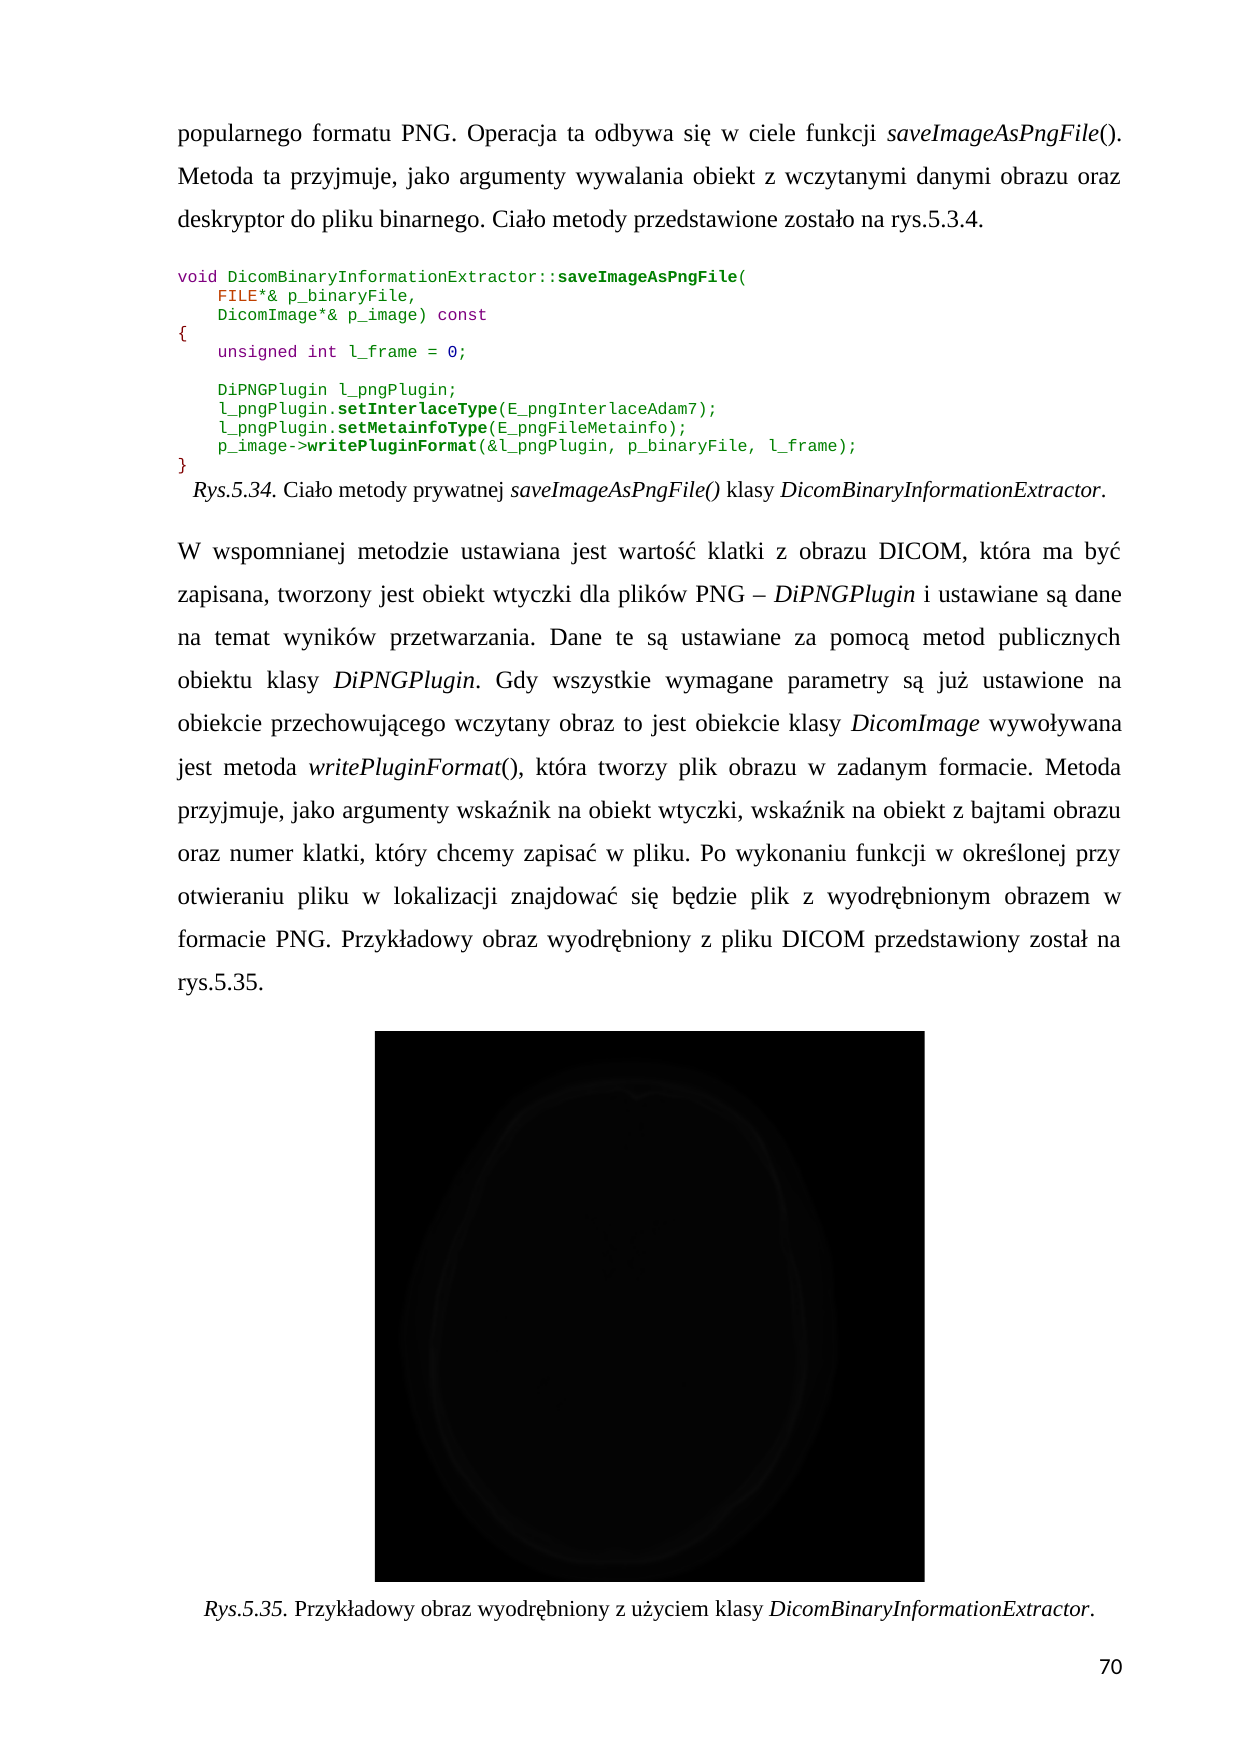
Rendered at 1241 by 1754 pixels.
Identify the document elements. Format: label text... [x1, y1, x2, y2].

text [177, 118, 1122, 233]
text W wspomnianej metodzie ustawiana jest wartość klatki z obrazu DICOM, która ma być zapisana, tworzony jest obiekt wtyczki dla plików PNG – DiPNGPlugin i ustawiane są dane na temat wyników przetwarzania. Dane te są ustawiane za pomocą metod publicznych obiektu klasy DiPNGPlugin. Gdy wszystkie wymagane parametry są już ustawione na obiekcie przechowującego wczytany obraz to jest obiekcie klasy DicomImage wywoływana jest metoda writePluginFormat(), która tworzy plik obrazu w zadanym formacie. Metoda przyjmuje, jako argumenty wskaźnik na obiekt wtyczki, wskaźnik na obiekt z bajtami obrazu oraz numer klatki, który chcemy zapisać w pliku. Po wykonaniu funkcji w określonej przy otwieraniu pliku w lokalizacji znajdować się będzie plik z wyodrębnionym obrazem w formacie PNG. Przykładowy obraz wyodrębniony z pliku DICOM przedstawiony został na rys.5.35. [177, 536, 1122, 996]
text DicomImage*& p_image) const [177, 306, 1122, 325]
text Rys.5.34. Ciało metody prywatnej saveImageAsPngFile() klasy DicomBinaryInformationExtractor. [177, 476, 1122, 502]
text DiPNGPlugin l_pngPlugin; [177, 381, 1122, 400]
text unsigned int l_frame = 0; [177, 344, 1122, 363]
text } [177, 457, 1122, 476]
text { [177, 325, 1122, 344]
text Rys.5.35. Przykładowy obraz wyodrębniony z użyciem klasy DicomBinaryInformationExtractor. [177, 1595, 1122, 1622]
text l_pngPlugin.setMetainfoType(E_pngFileMetainfo); [177, 419, 1122, 438]
text p_image->writePluginFormat(&l_pngPlugin, p_binaryFile, l_frame); [177, 438, 1122, 457]
text l_pngPlugin.setInterlaceType(E_pngInterlaceAdam7); [177, 400, 1122, 419]
picture [374, 1031, 925, 1582]
text void DicomBinaryInformationExtractor::saveImageAsPngFile( [177, 268, 1122, 287]
text FILE*& p_binaryFile, [177, 287, 1122, 306]
